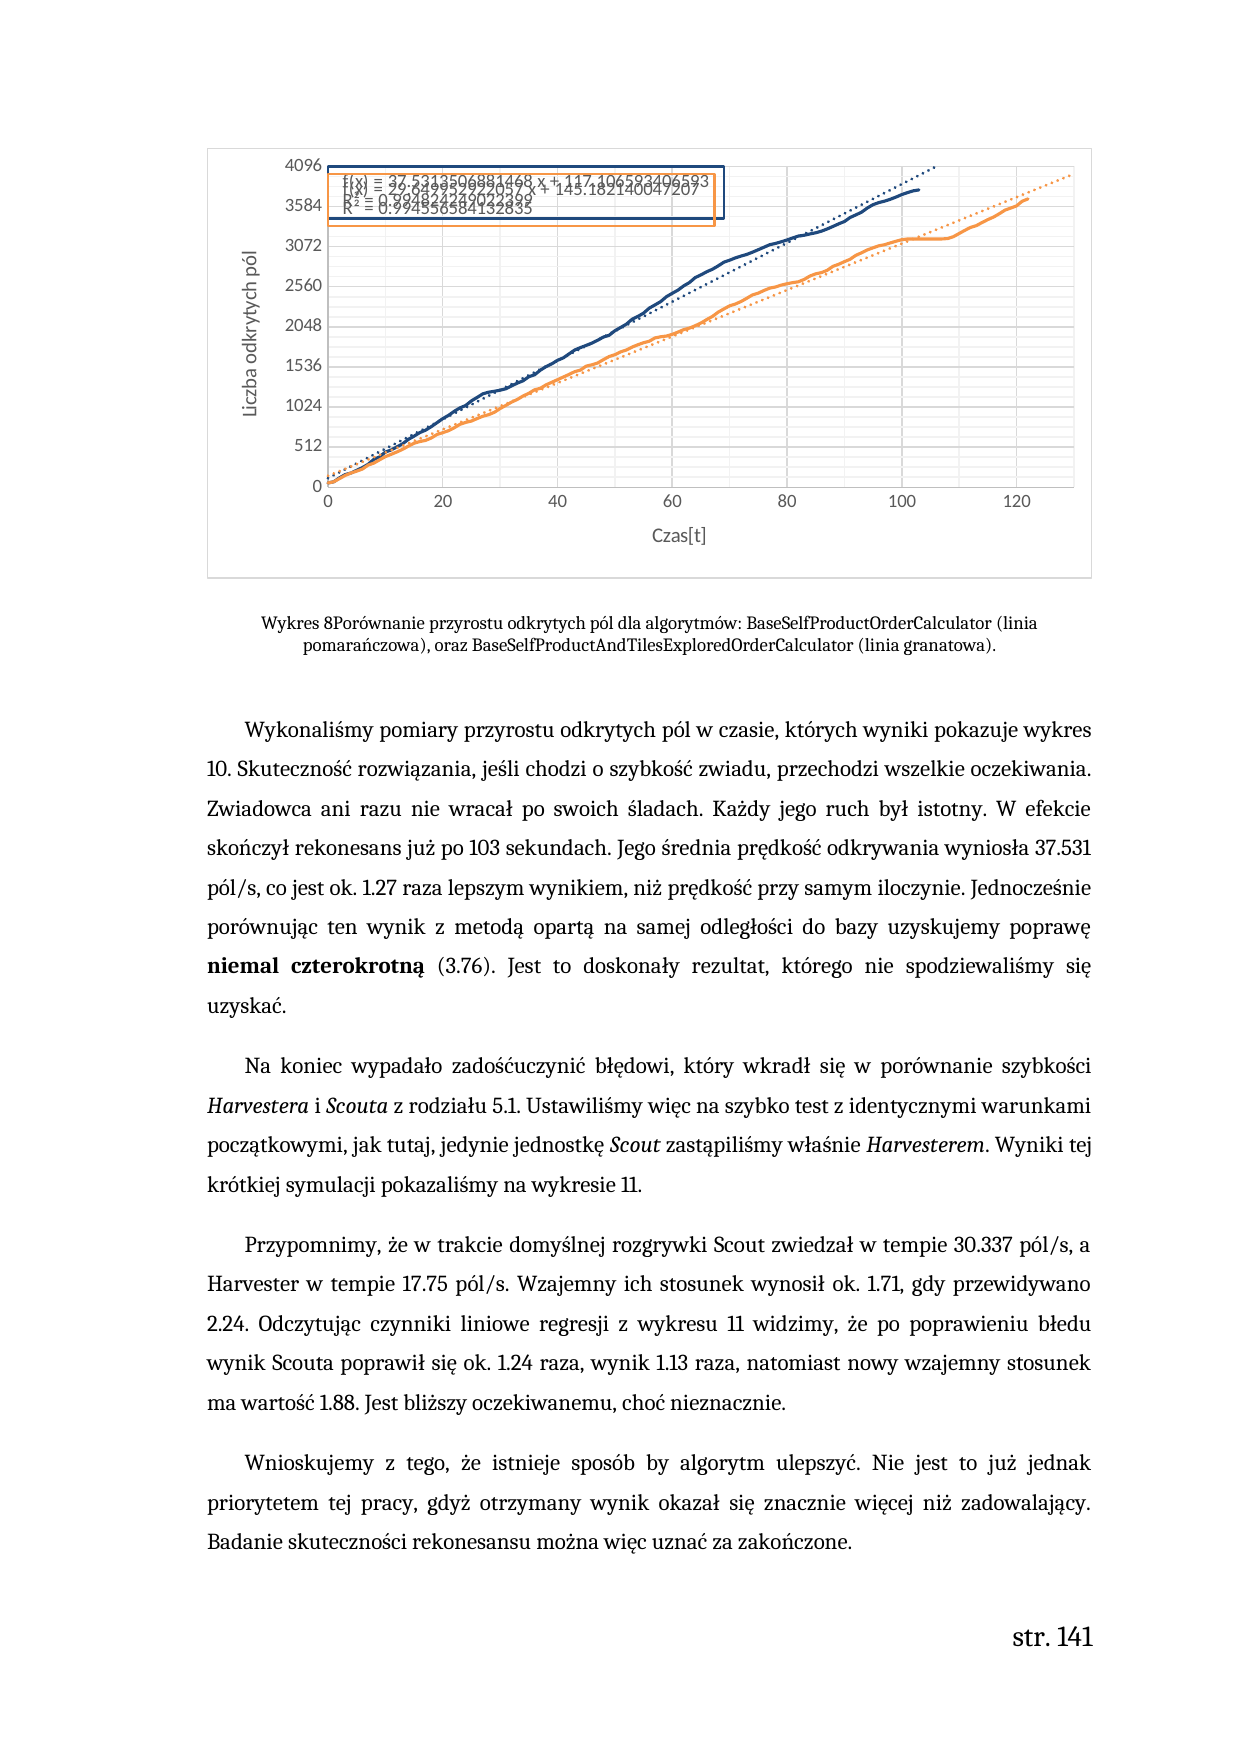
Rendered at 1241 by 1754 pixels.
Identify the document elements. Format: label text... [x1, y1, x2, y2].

text Wykres 8Porównanie przyrostu odkrytych pól dla algorytmów: BaseSelfProductOrderCalculator (linia pomarańczowa), oraz BaseSelfProductAndTilesExploredOrderCalculator (linia granatowa). [207, 613, 1092, 656]
text Na koniec wypadało zadośćuczynić błędowi, który wkradł się w porównanie szybkości Harvestera i Scouta z rodziału 5.1. Ustawiliśmy więc na szybko test z identycznymi warunkami początkowymi, jak tutaj, jedynie jednostkę Scout zastąpiliśmy właśnie Harvesterem. Wyniki tej krótkiej symulacji pokazaliśmy na wykresie 11. [207, 1053, 1092, 1198]
text Przypomnimy, że w trakcie domyślnej rozgrywki Scout zwiedzał w tempie 30.337 pól/s, a Harvester w tempie 17.75 pól/s. Wzajemny ich stosunek wynosił ok. 1.71, gdy przewidywano 2.24. Odczytując czynniki liniowe regresji z wykresu 11 widzimy, że po poprawieniu błedu wynik Scouta poprawił się ok. 1.24 raza, wynik 1.13 raza, natomiast nowy wzajemny stosunek ma wartość 1.88. Jest bliższy oczekiwanemu, choć nieznacznie. [207, 1232, 1092, 1416]
text Wykonaliśmy pomiary przyrostu odkrytych pól w czasie, których wyniki pokazuje wykres 10. Skuteczność rozwiązania, jeśli chodzi o szybkość zwiadu, przechodzi wszelkie oczekiwania. Zwiadowca ani razu nie wracał po swoich śladach. Każdy jego ruch był istotny. W efekcie skończył rekonesans już po 103 sekundach. Jego średnia prędkość odkrywania wyniosła 37.531 pól/s, co jest ok. 1.27 raza lepszym wynikiem, niż prędkość przy samym iloczynie. Jednocześnie porównując ten wynik z metodą opartą na samej odległości do bazy uzyskujemy poprawę niemal czterokrotną (3.76). Jest to doskonały rezultat, którego nie spodziewaliśmy się uzyskać. [207, 716, 1092, 1019]
text Wnioskujemy z tego, że istnieje sposób by algorytm ulepszyć. Nie jest to już jednak priorytetem tej pracy, gdyż otrzymany wynik okazał się znacznie więcej niż zadowalający. Badanie skuteczności rekonesansu można więc uznać za zakończone. [207, 1450, 1092, 1555]
